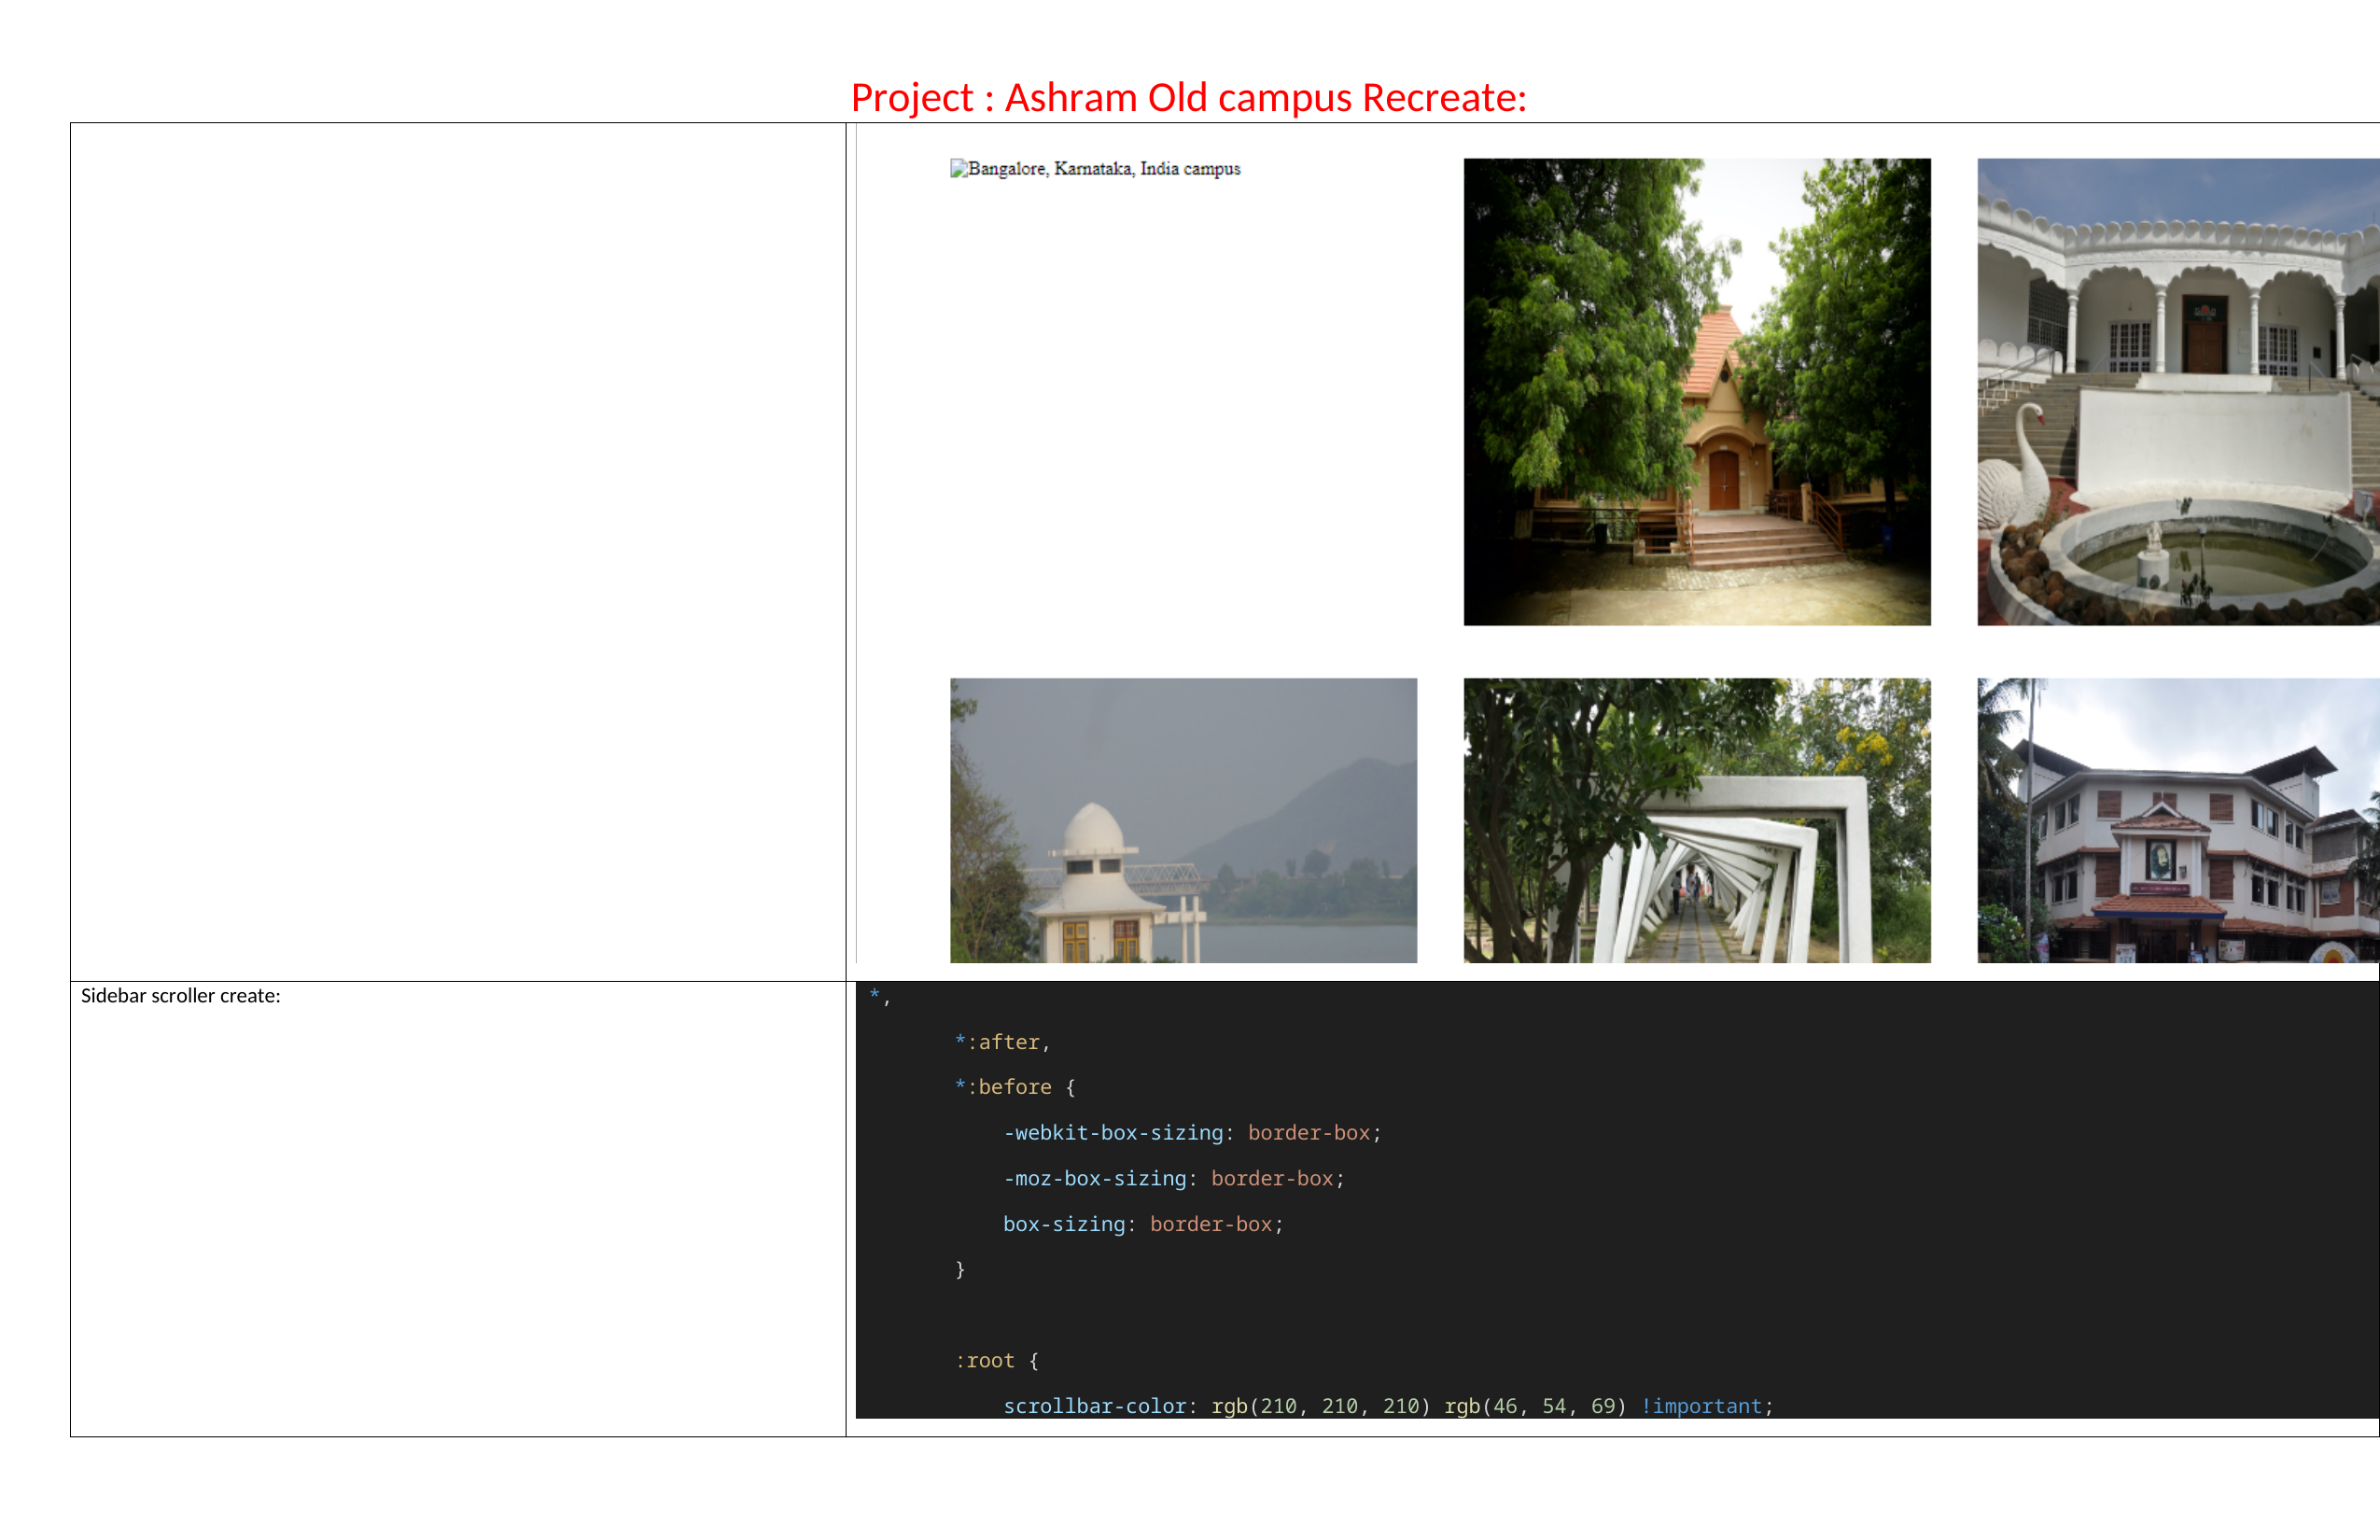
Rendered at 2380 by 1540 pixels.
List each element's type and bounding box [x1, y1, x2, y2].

table_cell [71, 982, 846, 1436]
table_cell [71, 123, 846, 981]
table_cell [847, 123, 2379, 981]
table_cell [847, 982, 2379, 1436]
picture [856, 123, 2380, 963]
